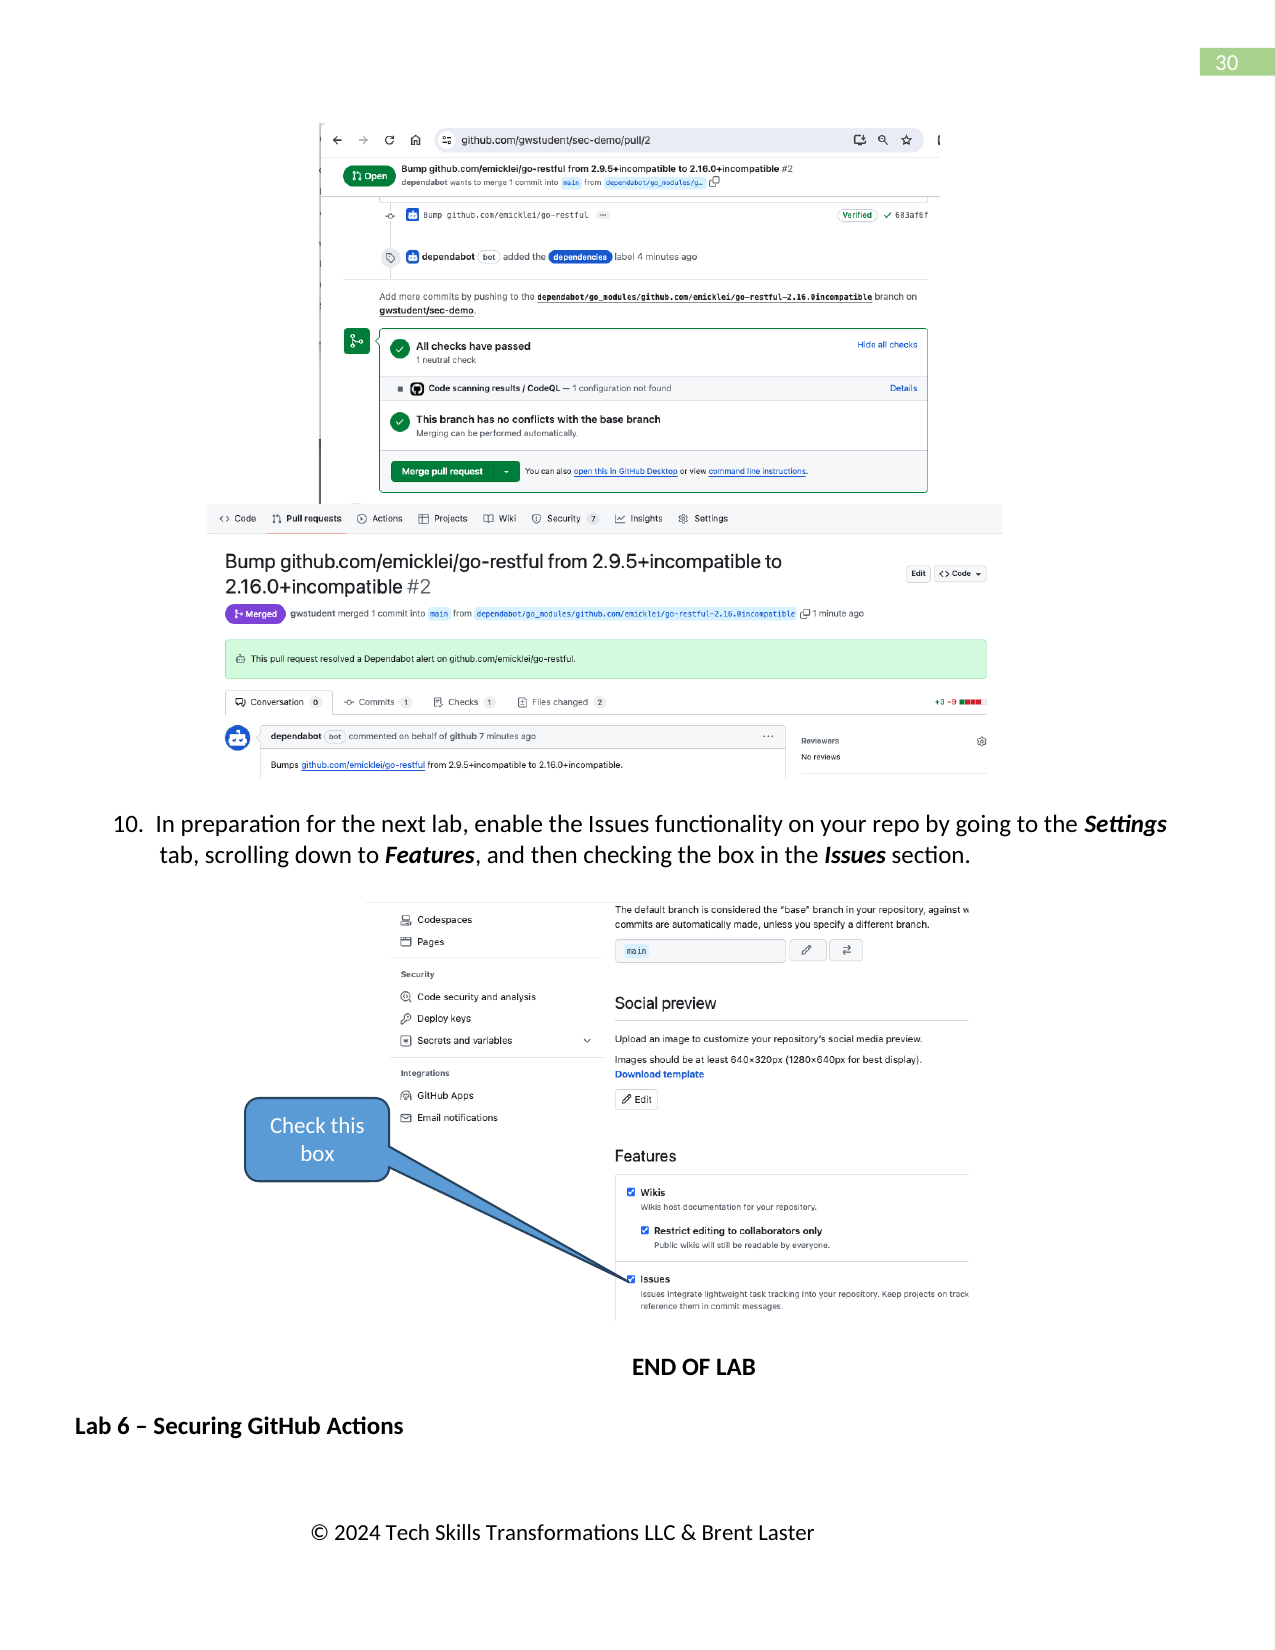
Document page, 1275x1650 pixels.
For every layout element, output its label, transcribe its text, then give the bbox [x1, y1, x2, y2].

picture [365, 900, 969, 1321]
list 10. In preparation for the next lab, enable the Issues functionality on your repo by going to the Settings tab, scrolling down to Features, and then checking the box in the Issues section. [112, 808, 1200, 869]
picture [206, 123, 1003, 778]
text Lab 6 – Securing GitHub Actions [75, 1410, 1200, 1441]
list END OF LAB [103, 1351, 1200, 1381]
